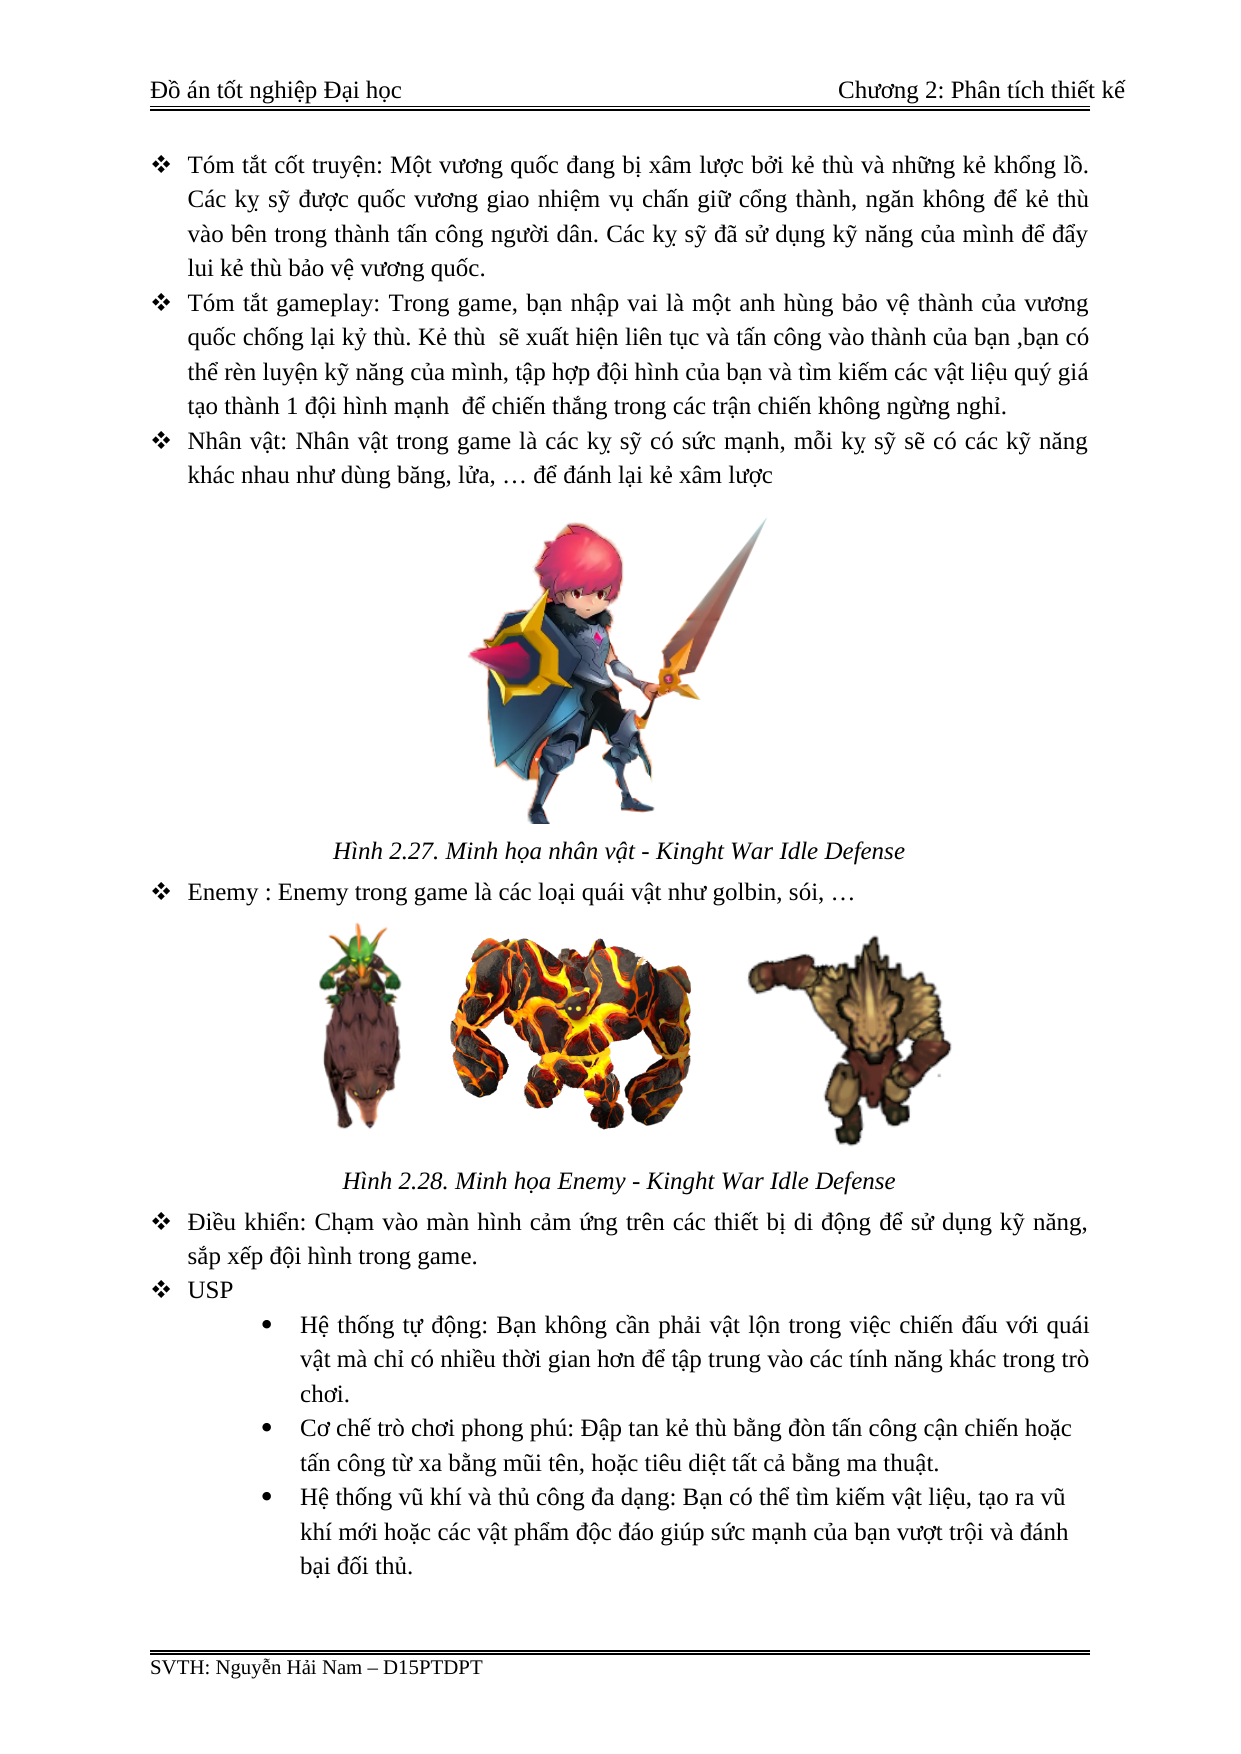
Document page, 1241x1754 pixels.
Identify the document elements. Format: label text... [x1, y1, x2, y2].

list Tóm tắt gameplay: Trong game, bạn nhập vai là một anh hùng bảo vệ thành của vương quốc chống lại kỷ thù. Kẻ thù sẽ xuất hiện liên tục và tấn công vào thành của bạn ,bạn có thể rèn luyện kỹ năng của mình, tập hợp đội hình của bạn và tìm kiếm các vật liệu quý giá tạo thành 1 đội hình mạnh để chiến thắng trong các trận chiến không ngừng nghỉ. [150, 288, 1090, 420]
list Hệ thống tự động: Bạn không cần phải vật lộn trong việc chiến đấu với quái vật mà chỉ có nhiều thời gian hơn để tập trung vào các tính năng khác trong trò chơi. [262, 1310, 1090, 1408]
list Nhân vật: Nhân vật trong game là các kỵ sỹ có sức mạnh, mỗi kỵ sỹ sẽ có các kỹ năng khác nhau như dùng băng, lửa, … để đánh lại kẻ xâm lược [150, 426, 1090, 489]
list Cơ chế trò chơi phong phú: Đập tan kẻ thù bằng đòn tấn công cận chiến hoặc tấn công từ xa bằng mũi tên, hoặc tiêu diệt tất cả bằng ma thuật. [262, 1413, 1090, 1477]
list Tóm tắt cốt truyện: Một vương quốc đang bị xâm lược bởi kẻ thù và những kẻ khổng lồ. Các kỵ sỹ được quốc vương giao nhiệm vụ chấn giữ cổng thành, ngăn không để kẻ thù vào bên trong thành tấn công người dân. Các kỵ sỹ đã sử dụng kỹ năng của mình để đẩy lui kẻ thù bảo vệ vương quốc. [150, 150, 1090, 282]
list Hệ thống vũ khí và thủ công đa dạng: Bạn có thể tìm kiếm vật liệu, tạo ra vũ khí mới hoặc các vật phẩm độc đáo giúp sức mạnh của bạn vượt trội và đánh bại đối thủ. [262, 1482, 1090, 1580]
text Hình 2.27. Minh họa nhân vật - Kinght War Idle Defense [150, 836, 1090, 865]
text Hình 2.28. Minh họa Enemy - Kinght War Idle Defense [150, 1166, 1090, 1194]
list USP [150, 1276, 1090, 1304]
picture [467, 501, 773, 824]
picture [305, 911, 1010, 1154]
list Enemy : Enemy trong game là các loại quái vật như golbin, sói, … [150, 877, 1090, 905]
list Điều khiển: Chạm vào màn hình cảm ứng trên các thiết bị di động để sử dụng kỹ năng, sắp xếp đội hình trong game. [150, 1207, 1090, 1270]
